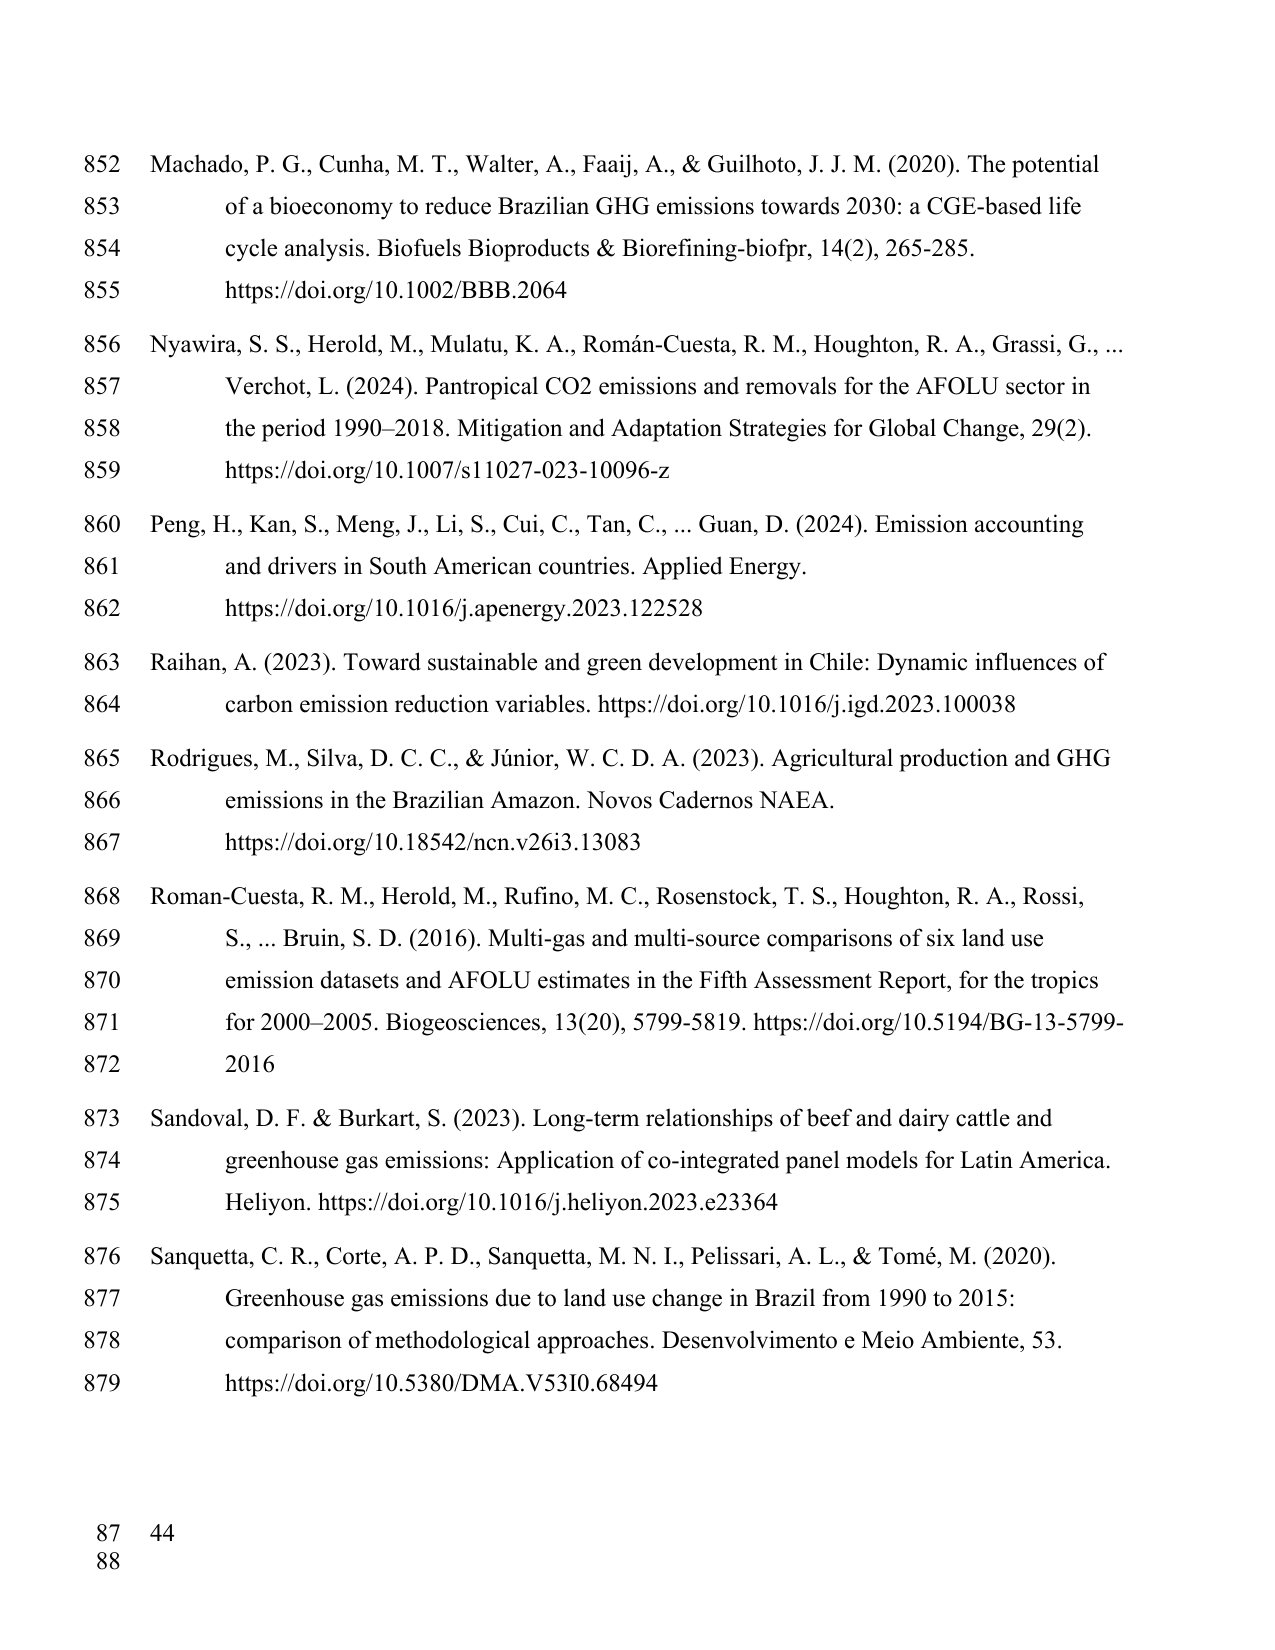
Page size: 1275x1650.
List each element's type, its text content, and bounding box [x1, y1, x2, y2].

text Machado, P. G., Cunha, M. T., Walter, A., Faaij, A., & Guilhoto, J. J. M. (2020). The potential of a bioeconomy to reduce Brazilian GHG emissions towards 2030: a CGE-based life cycle analysis. Biofuels Bioproducts & Biorefining-biofpr, 14(2), 265-285. https://doi.org/10.1002/BBB.2064 [150, 150, 1125, 304]
text Nyawira, S. S., Herold, M., Mulatu, K. A., Román-Cuesta, R. M., Houghton, R. A., Grassi, G., ... Verchot, L. (2024). Pantropical CO2 emissions and removals for the AFOLU sector in the period 1990–2018. Mitigation and Adaptation Strategies for Global Change, 29(2). https://doi.org/10.1007/s11027-023-10096-z [150, 330, 1125, 484]
text Roman-Cuesta, R. M., Herold, M., Rufino, M. C., Rosenstock, T. S., Houghton, R. A., Rossi, S., ... Bruin, S. D. (2016). Multi-gas and multi-source comparisons of six land use emission datasets and AFOLU estimates in the Fifth Assessment Report, for the tropics for 2000–2005. Biogeosciences, 13(20), 5799-5819. https://doi.org/10.5194/BG-13-5799-2016 [150, 882, 1125, 1078]
text Raihan, A. (2023). Toward sustainable and green development in Chile: Dynamic influences of carbon emission reduction variables. https://doi.org/10.1016/j.igd.2023.100038 [150, 648, 1125, 718]
text Sanquetta, C. R., Corte, A. P. D., Sanquetta, M. N. I., Pelissari, A. L., & Tomé, M. (2020). Greenhouse gas emissions due to land use change in Brazil from 1990 to 2015: comparison of methodological approaches. Desenvolvimento e Meio Ambiente, 53. https://doi.org/10.5380/DMA.V53I0.68494 [150, 1242, 1125, 1396]
text Sandoval, D. F. & Burkart, S. (2023). Long-term relationships of beef and dairy cattle and greenhouse gas emissions: Application of co-integrated panel models for Latin America. Heliyon. https://doi.org/10.1016/j.heliyon.2023.e23364 [150, 1104, 1125, 1216]
text Rodrigues, M., Silva, D. C. C., & Júnior, W. C. D. A. (2023). Agricultural production and GHG emissions in the Brazilian Amazon. Novos Cadernos NAEA. https://doi.org/10.18542/ncn.v26i3.13083 [150, 744, 1125, 856]
text Peng, H., Kan, S., Meng, J., Li, S., Cui, C., Tan, C., ... Guan, D. (2024). Emission accounting and drivers in South American countries. Applied Energy. https://doi.org/10.1016/j.apenergy.2023.122528 [150, 510, 1125, 622]
